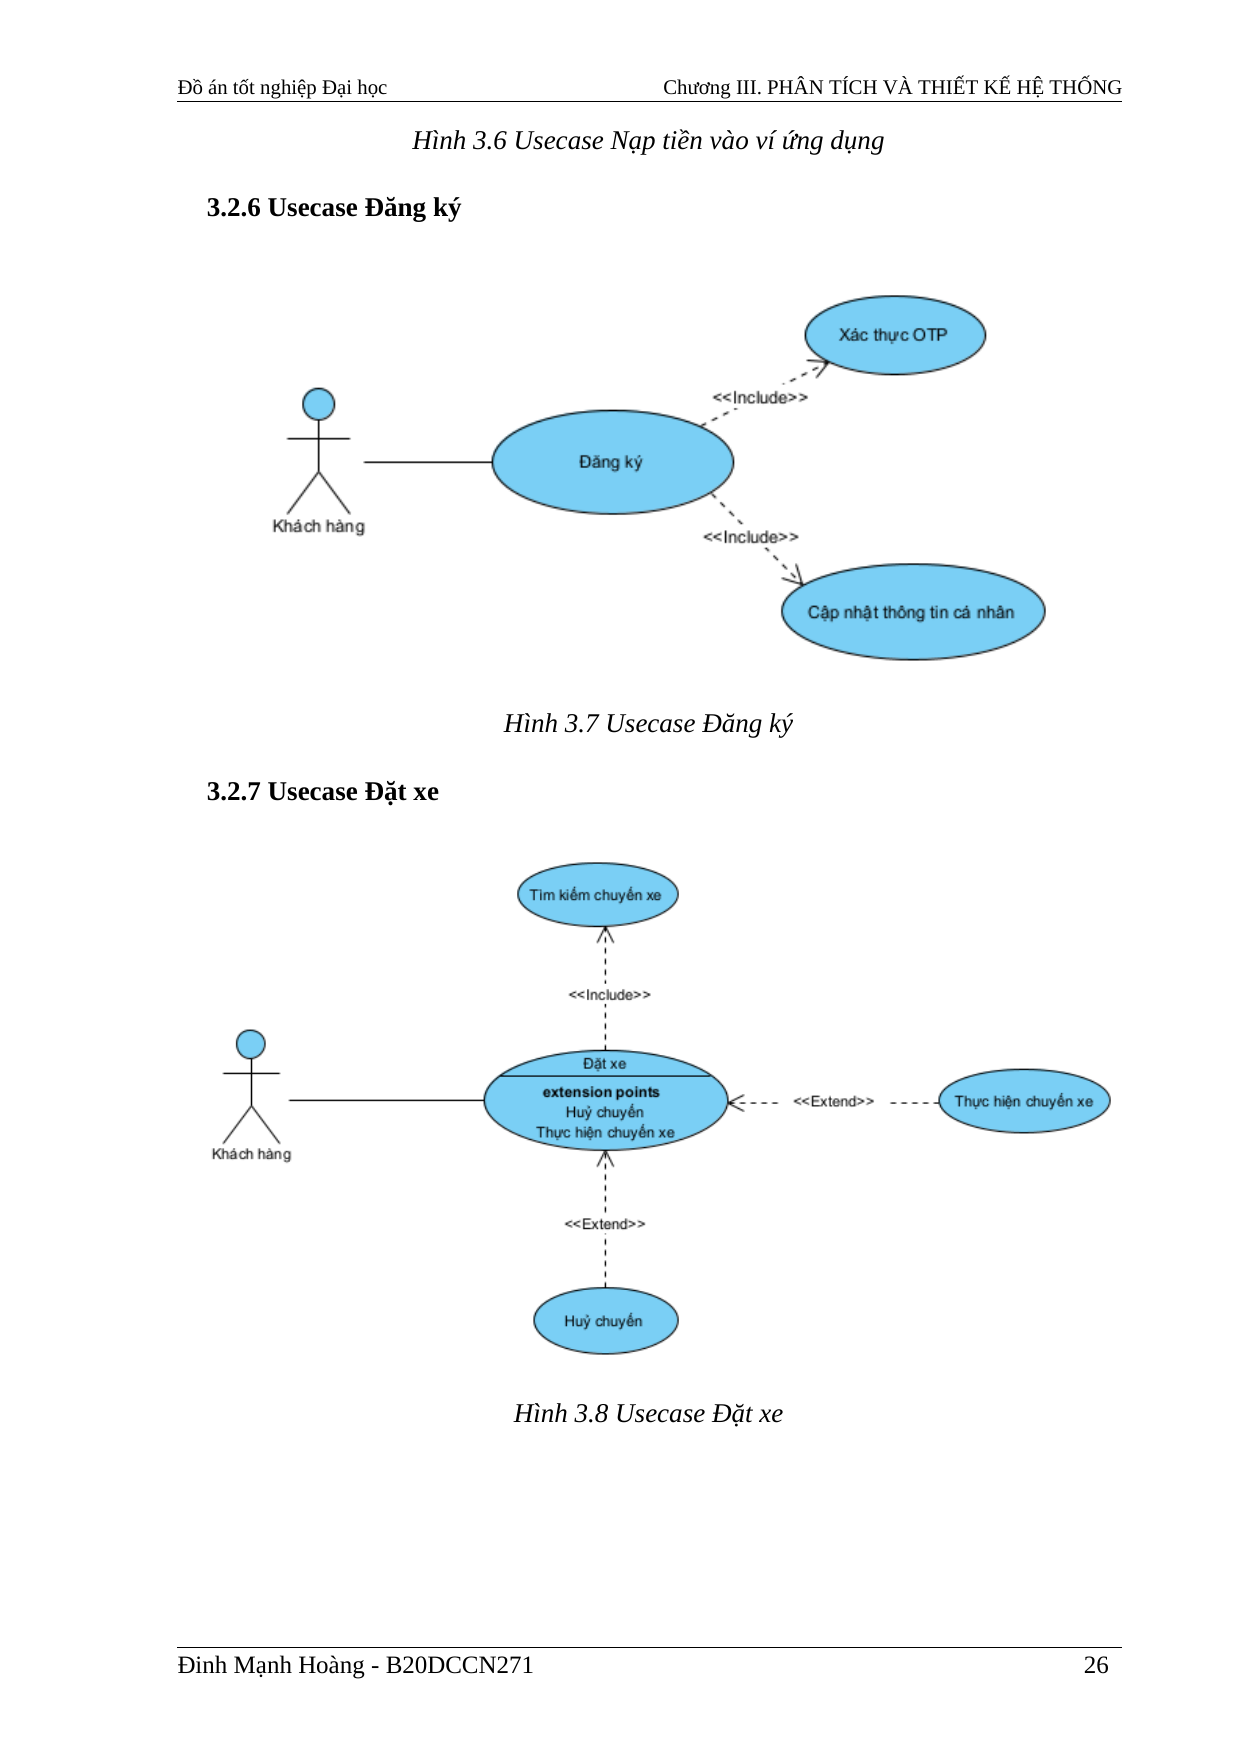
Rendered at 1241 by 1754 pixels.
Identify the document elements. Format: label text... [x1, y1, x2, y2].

subtitle 3.2.6 Usecase Đăng ký [207, 191, 1122, 222]
picture [229, 258, 1070, 689]
subtitle Hình 3.6 Usecase Nạp tiền vào ví ứng dụng [177, 124, 1122, 155]
subtitle Hình 3.7 Usecase Đăng ký [177, 707, 1122, 738]
subtitle 3.2.7 Usecase Đặt xe [207, 774, 1122, 806]
picture [177, 842, 1123, 1379]
subtitle Hình 3.8 Usecase Đặt xe [177, 1397, 1122, 1428]
